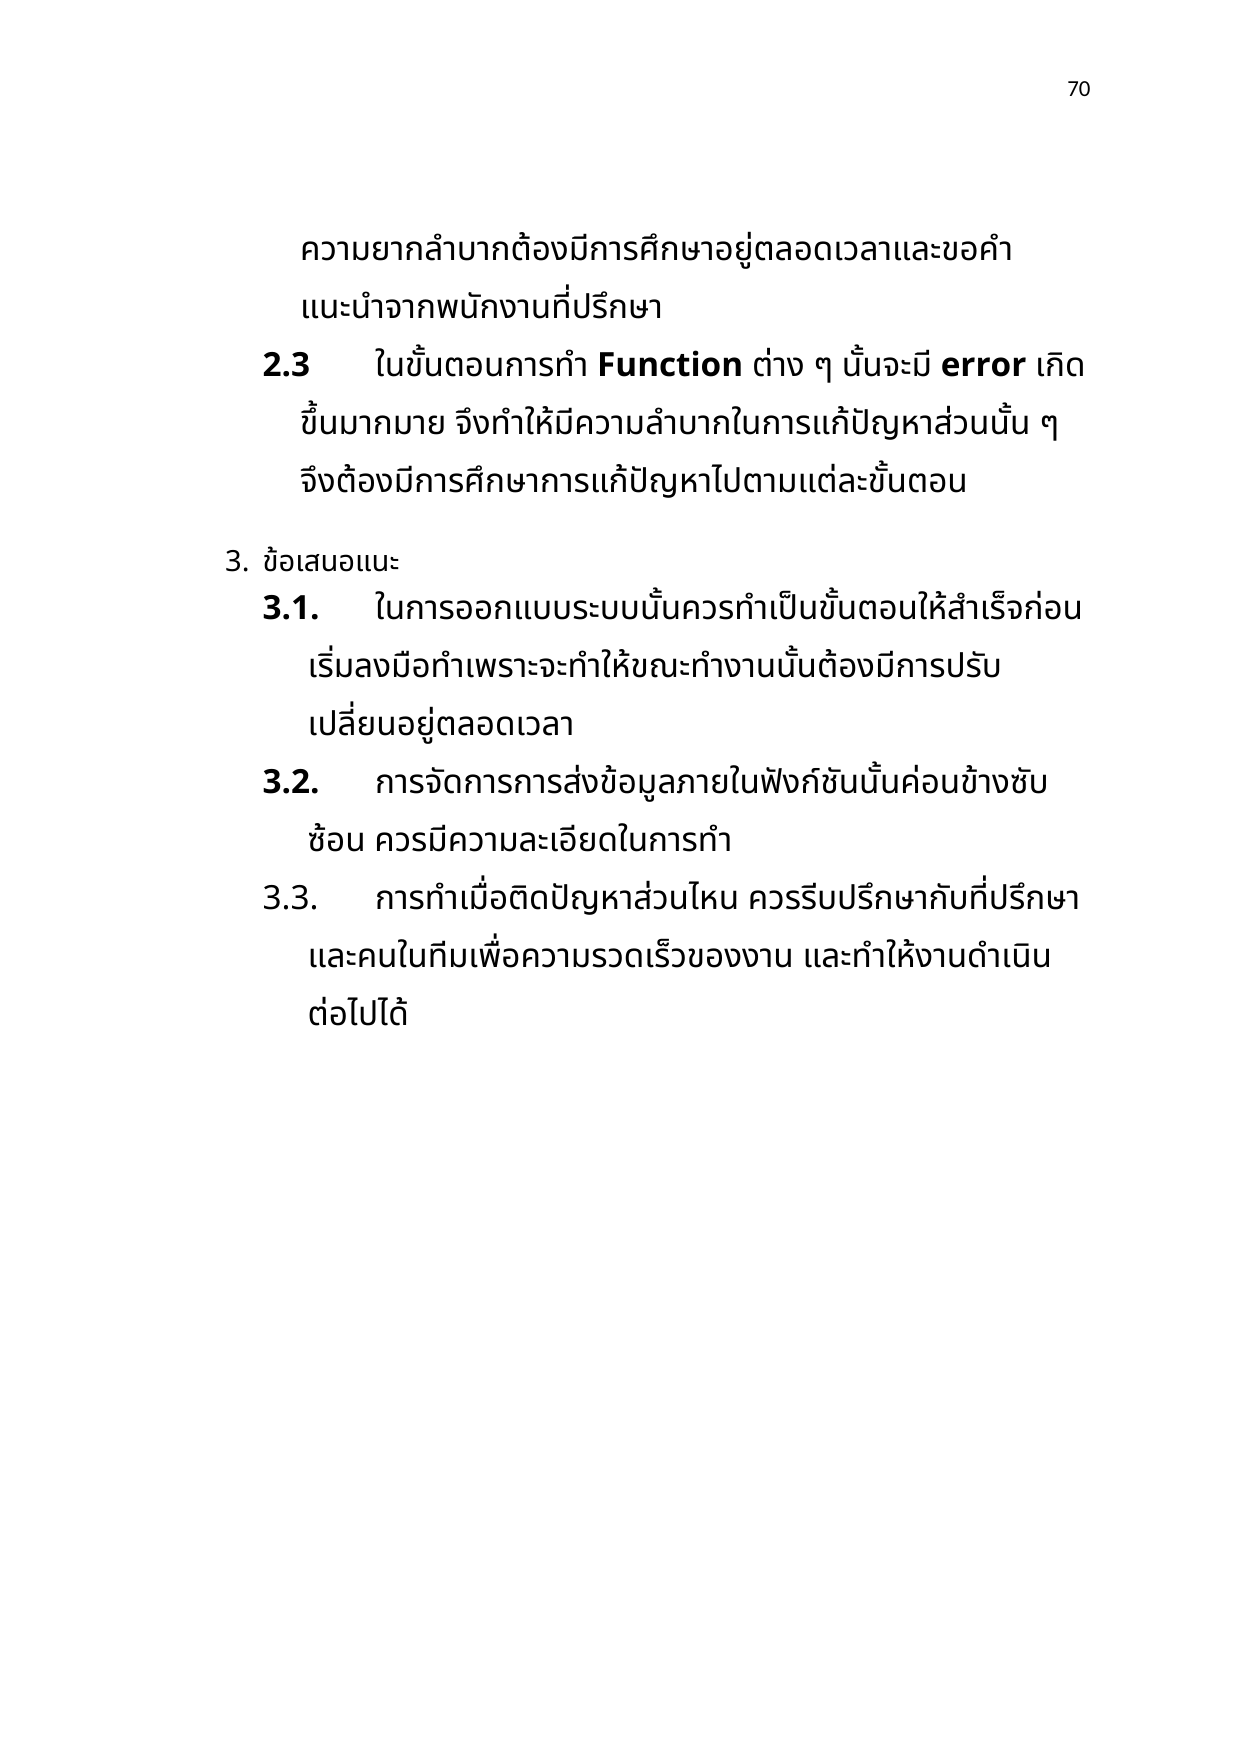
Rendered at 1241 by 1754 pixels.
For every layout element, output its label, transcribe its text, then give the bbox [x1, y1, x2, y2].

list ในขั้นตอนการทำ Function ต่าง ๆ นั้นจะมี error เกิดขึ้นมากมาย จึงทำให้มีความลำบากในการแก้ปัญหาส่วนนั้น ๆ จึงต้องมีการศึกษาการแก้ปัญหาไปตามแต่ละขั้นตอน [262, 341, 1090, 507]
subtitle ข้อเสนอแนะ [225, 540, 1090, 584]
list การทำเมื่อติดปัญหาส่วนไหน ควรรีบปรึกษากับที่ปรึกษาและคนในทีมเพื่อความรวดเร็วของงาน และทำให้งานดำเนินต่อไปได้ [262, 874, 1090, 1041]
list การจัดการการส่งข้อมูลภายในฟังก์ชันนั้นค่อนข้างซับซ้อน ควรมีความละเอียดในการทำ [262, 758, 1090, 867]
list ในการออกแบบระบบนั้นควรทำเป็นขั้นตอนให้สำเร็จก่อนเริ่มลงมือทำเพราะจะทำให้ขณะทำงานนั้นต้องมีการปรับเปลี่ยนอยู่ตลอดเวลา [262, 584, 1090, 751]
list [262, 225, 1090, 333]
